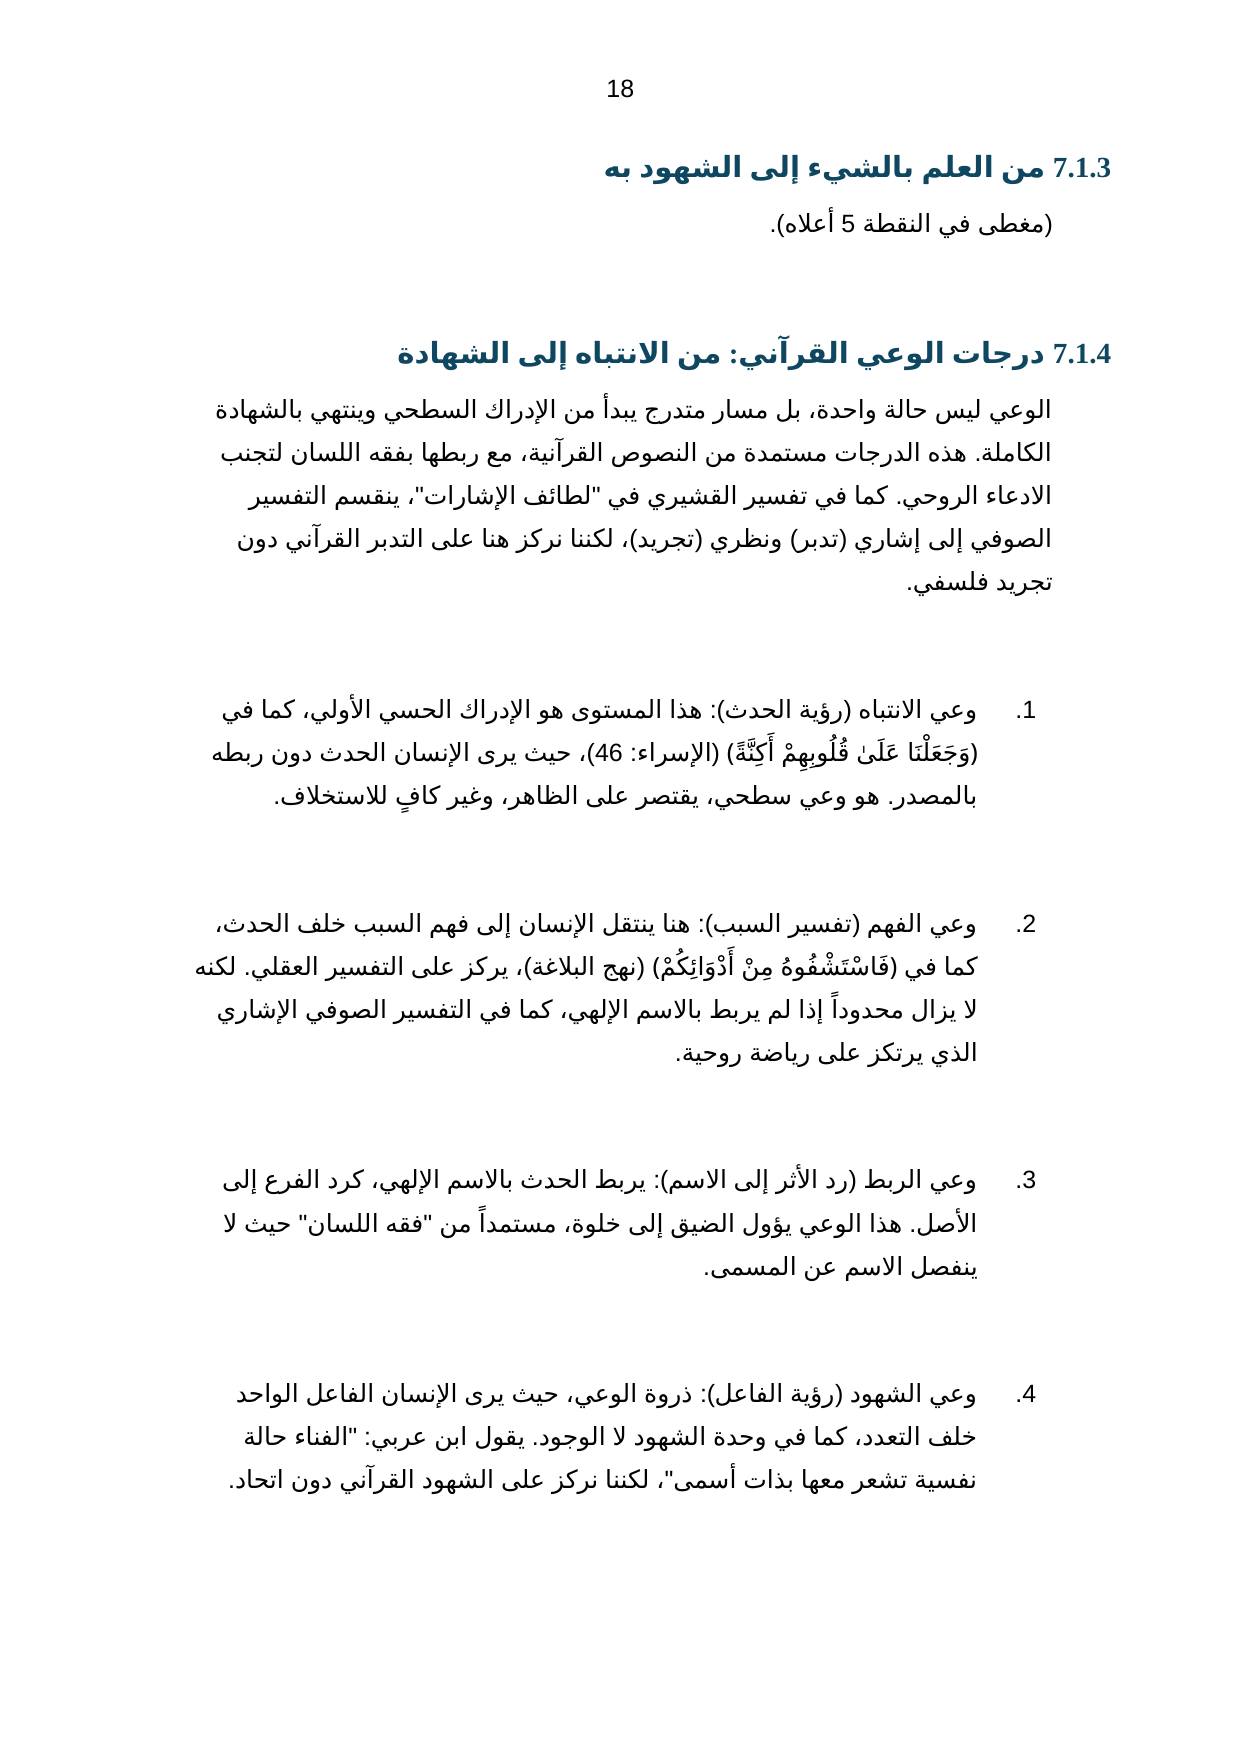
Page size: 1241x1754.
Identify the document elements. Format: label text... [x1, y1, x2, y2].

subtitle من العلم بالشيء إلى الشهود به [187, 150, 1053, 183]
list وعي الشهود (رؤية الفاعل): ذروة الوعي، حيث يرى الإنسان الفاعل الواحد خلف التعدد، كما في وحدة الشهود لا الوجود. يقول ابن عربي: "الفناء حالة نفسية تشعر معها بذات أسمى"، لكننا نركز على الشهود القرآني دون اتحاد. [187, 1379, 1015, 1494]
list وعي الفهم (تفسير السبب): هنا ينتقل الإنسان إلى فهم السبب خلف الحدث، كما في ﴿فَاسْتَشْفُوهُ مِنْ أَدْوَائِكُمْ﴾ (نهج البلاغة)، يركز على التفسير العقلي. لكنه لا يزال محدوداً إذا لم يربط بالاسم الإلهي، كما في التفسير الصوفي الإشاري الذي يرتكز على رياضة روحية. [187, 908, 1015, 1067]
list وعي الانتباه (رؤية الحدث): هذا المستوى هو الإدراك الحسي الأولي، كما في ﴿وَجَعَلْنَا عَلَىٰ قُلُوبِهِمْ أَكِنَّةً﴾ (الإسراء: 46)، حيث يرى الإنسان الحدث دون ربطه بالمصدر. هو وعي سطحي، يقتصر على الظاهر، وغير كافٍ للاستخلاف. [187, 695, 1015, 810]
text الوعي ليس حالة واحدة، بل مسار متدرج يبدأ من الإدراك السطحي وينتهي بالشهادة الكاملة. هذه الدرجات مستمدة من النصوص القرآنية، مع ربطها بفقه اللسان لتجنب الادعاء الروحي. كما في تفسير القشيري في "لطائف الإشارات"، ينقسم التفسير الصوفي إلى إشاري (تدبر) ونظري (تجريد)، لكننا نركز هنا على التدبر القرآني دون تجريد فلسفي. [187, 395, 1053, 596]
list وعي الربط (رد الأثر إلى الاسم): يربط الحدث بالاسم الإلهي، كرد الفرع إلى الأصل. هذا الوعي يؤول الضيق إلى خلوة، مستمداً من "فقه اللسان" حيث لا ينفصل الاسم عن المسمى. [187, 1165, 1015, 1280]
text (مغطى في النقطة 5 أعلاه). [187, 209, 1053, 237]
subtitle درجات الوعي القرآني: من الانتباه إلى الشهادة [187, 336, 1053, 370]
